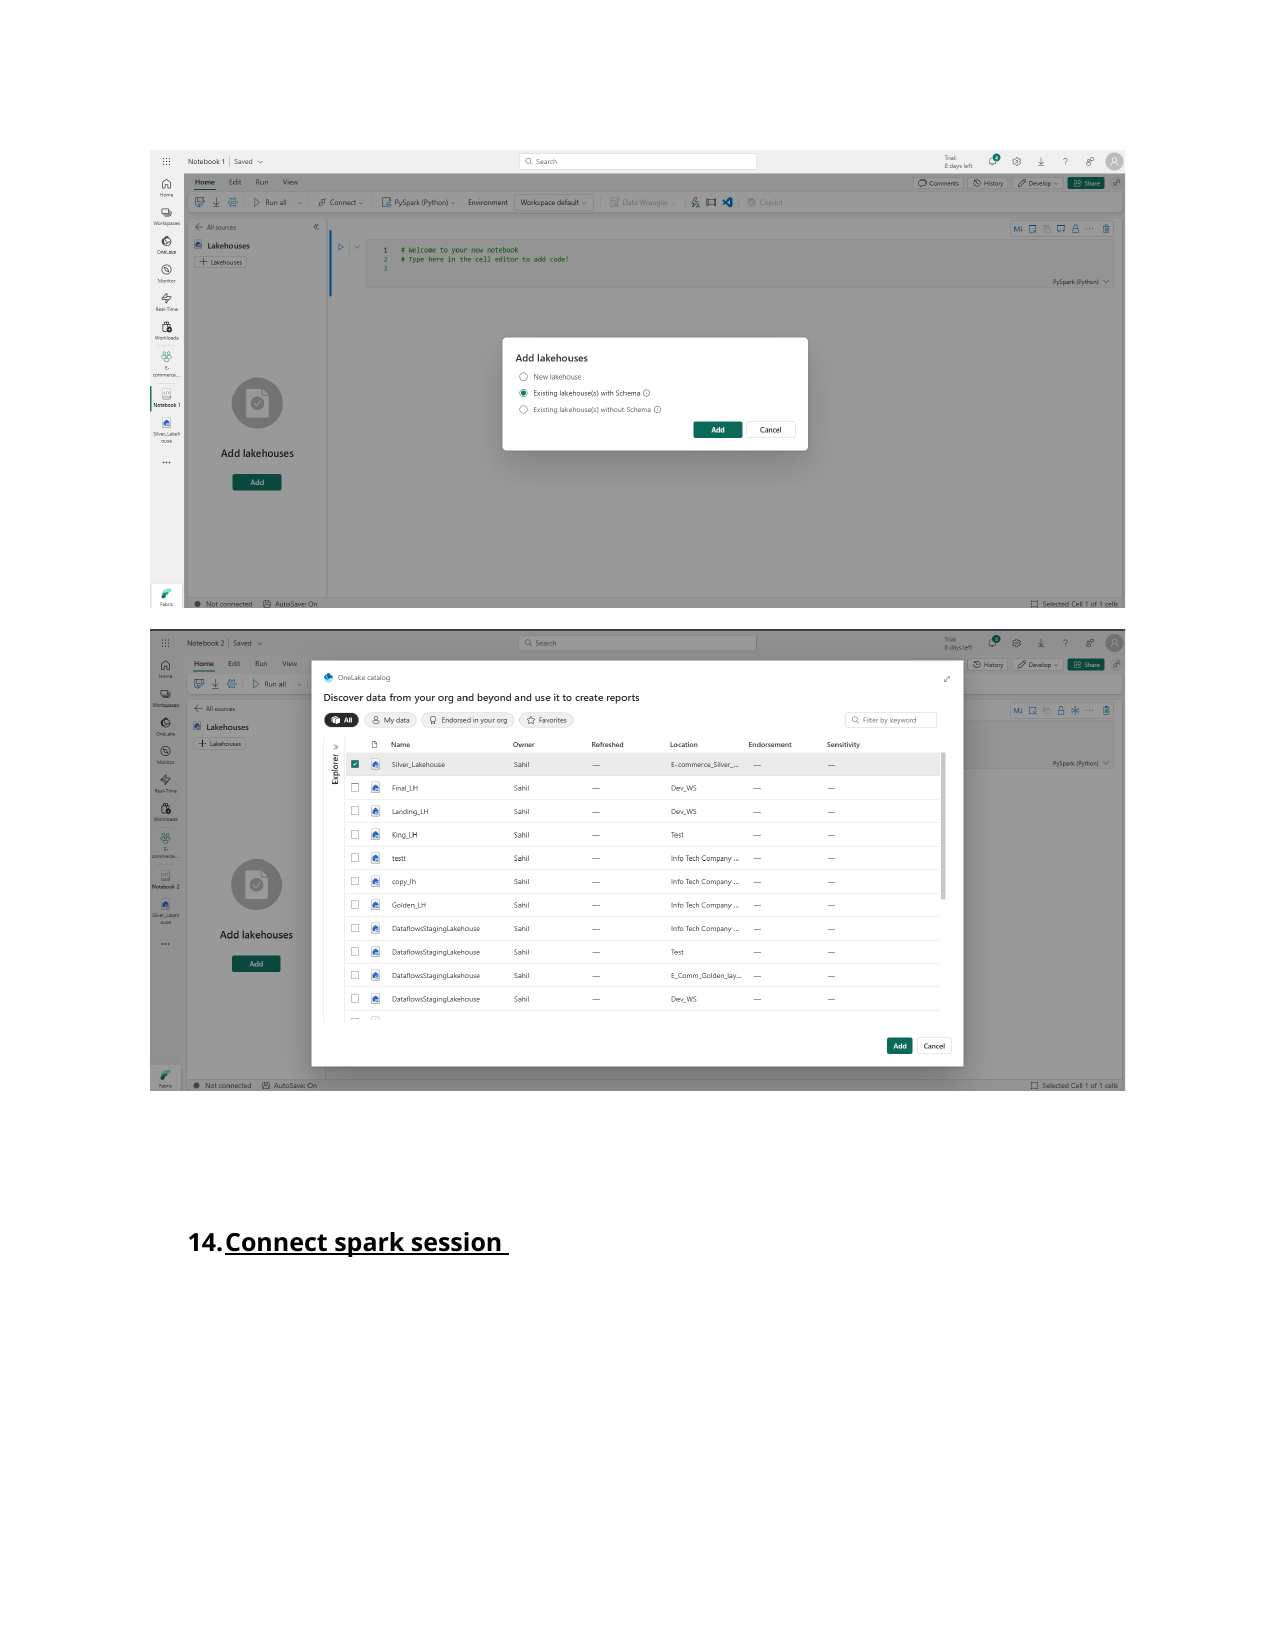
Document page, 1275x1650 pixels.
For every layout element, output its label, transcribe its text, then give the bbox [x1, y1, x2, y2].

picture [150, 150, 1125, 608]
list Connect spark session [187, 1224, 1125, 1258]
picture [150, 629, 1125, 1091]
